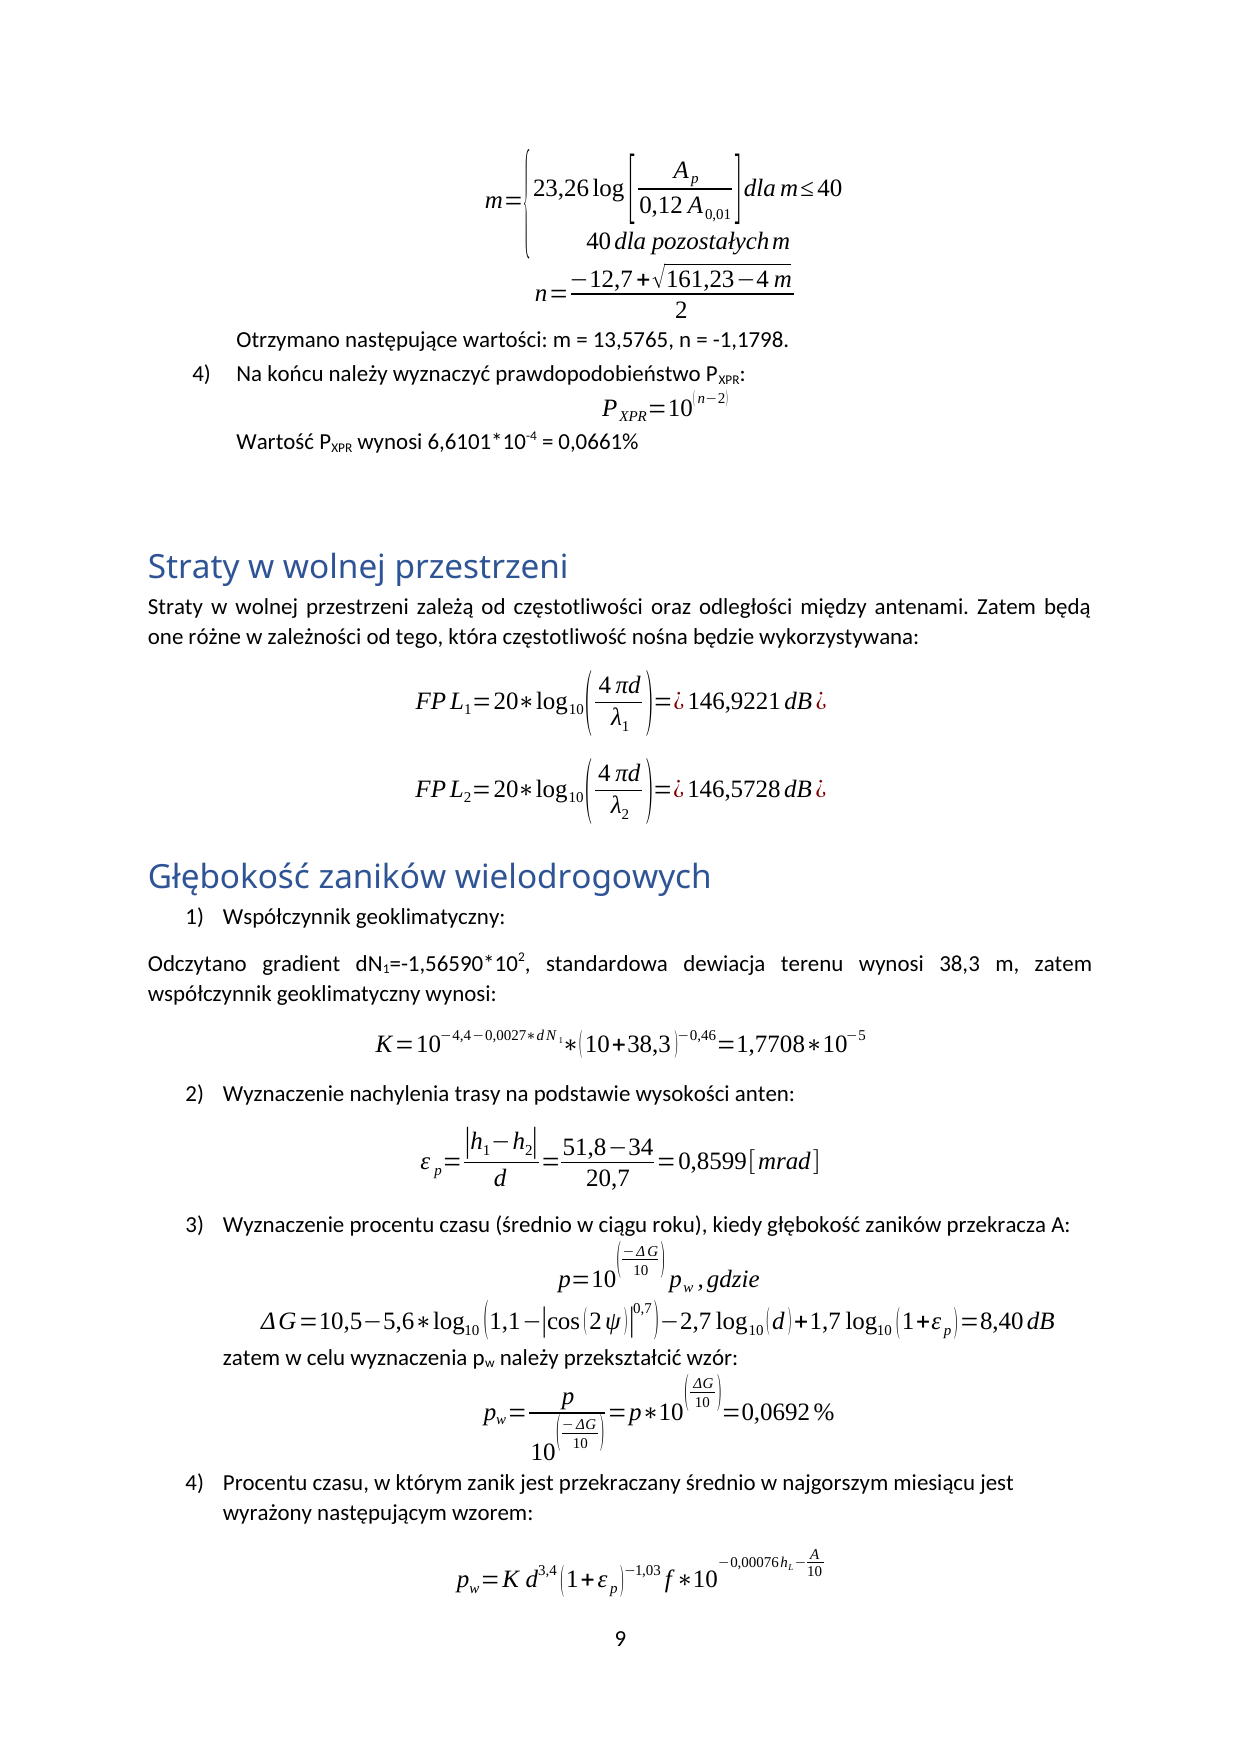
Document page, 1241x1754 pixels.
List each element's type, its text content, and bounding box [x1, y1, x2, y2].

text Odczytano gradient dN1=-1,56590*102, standardowa dewiacja terenu wynosi 38,3 m, zatem współczynnik geoklimatyczny wynosi: [148, 949, 1093, 1007]
list Wartość PXPR wynosi 6,6101*10-4 = 0,0661% [236, 427, 1093, 455]
subtitle Straty w wolnej przestrzeni [148, 543, 1093, 588]
list Procentu czasu, w którym zanik jest przekraczany średnio w najgorszym miesiącu jest wyrażony następującym wzorem: [185, 1468, 1093, 1526]
subtitle Głębokość zaników wielodrogowych [148, 853, 1093, 899]
list Otrzymano następujące wartości: m = 13,5765, n = -1,1798. [236, 325, 1093, 353]
list Na końcu należy wyznaczyć prawdopodobieństwo PXPR: [192, 359, 1093, 388]
text Straty w wolnej przestrzeni zależą od częstotliwości oraz odległości między antenami. Zatem będą one różne w zależności od tego, która częstotliwość nośna będzie wykorzystywana: [148, 592, 1093, 650]
list Współczynnik geoklimatyczny: [185, 902, 1093, 930]
list Wyznaczenie nachylenia trasy na podstawie wysokości anten: [185, 1079, 1093, 1107]
list Wyznaczenie procentu czasu (średnio w ciągu roku), kiedy głębokość zaników przekracza A: [185, 1210, 1093, 1238]
list zatem w celu wyznaczenia pw należy przekształcić wzór: [223, 1343, 1093, 1371]
